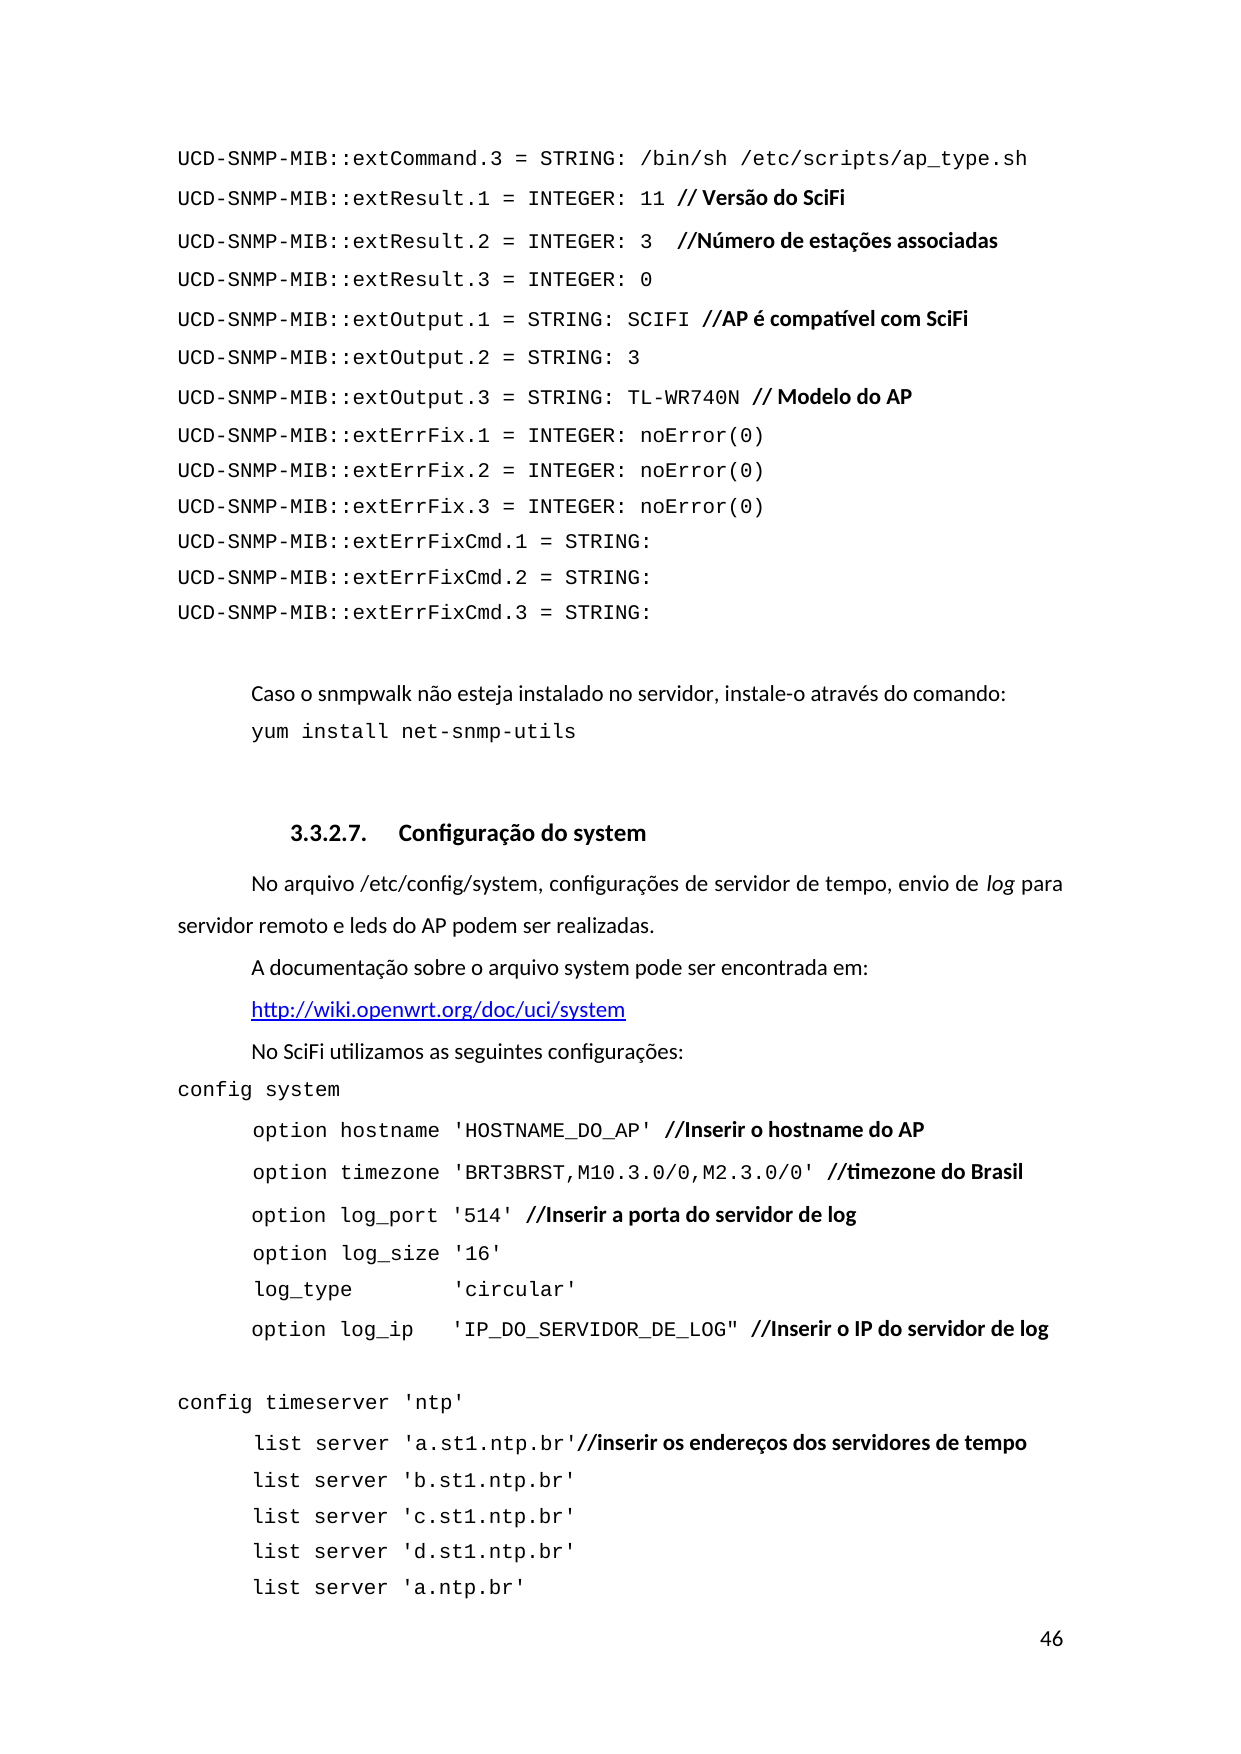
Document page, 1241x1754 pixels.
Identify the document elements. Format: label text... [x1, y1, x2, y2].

text UCD-SNMP-MIB::extErrFixCmd.1 = STRING: [177, 531, 1063, 555]
text option log_ip 'IP_DO_SERVIDOR_DE_LOG" //Inserir o IP do servidor de log [177, 1314, 1063, 1342]
text config system [177, 1079, 1063, 1103]
text list server 'd.st1.ntp.br' [177, 1541, 1063, 1565]
text option log_port '514' //Inserir a porta do servidor de log [177, 1200, 1063, 1229]
text option log_size '16' [177, 1243, 1063, 1267]
text list server 'c.st1.ntp.br' [177, 1506, 1063, 1529]
text list server 'a.st1.ntp.br'//inserir os endereços dos servidores de tempo [177, 1428, 1063, 1456]
text http://wiki.openwrt.org/doc/uci/system [177, 995, 1063, 1023]
text UCD-SNMP-MIB::extErrFix.2 = INTEGER: noError(0) [177, 461, 1063, 484]
text UCD-SNMP-MIB::extCommand.3 = STRING: /bin/sh /etc/scripts/ap_type.sh [177, 148, 1063, 171]
text UCD-SNMP-MIB::extErrFix.1 = INTEGER: noError(0) [177, 425, 1063, 449]
text UCD-SNMP-MIB::extOutput.2 = STRING: 3 [177, 347, 1063, 371]
text UCD-SNMP-MIB::extOutput.3 = STRING: TL-WR740N // Modelo do AP [177, 382, 1063, 411]
text UCD-SNMP-MIB::extResult.1 = INTEGER: 11 // Versão do SciFi [177, 183, 1063, 212]
text UCD-SNMP-MIB::extErrFix.3 = INTEGER: noError(0) [177, 496, 1063, 519]
text option hostname 'HOSTNAME_DO_AP' //Inserir o hostname do AP [177, 1115, 1063, 1143]
text Caso o snmpwalk não esteja instalado no servidor, instale-o através do comando: [177, 679, 1063, 708]
text yum install net-snmp-utils [177, 722, 1063, 745]
text No arquivo /etc/config/system, configurações de servidor de tempo, envio de log para servidor remoto e leds do AP podem ser realizadas. [177, 869, 1063, 939]
text UCD-SNMP-MIB::extResult.3 = INTEGER: 0 [177, 269, 1063, 292]
subtitle Configuração do system [290, 817, 1063, 848]
text list server 'a.ntp.br' [177, 1577, 1063, 1600]
text UCD-SNMP-MIB::extResult.2 = INTEGER: 3 //Número de estações associadas [177, 226, 1063, 254]
text UCD-SNMP-MIB::extErrFixCmd.2 = STRING: [177, 567, 1063, 590]
text config timeserver 'ntp' [177, 1392, 1063, 1416]
text UCD-SNMP-MIB::extErrFixCmd.3 = STRING: [177, 602, 1063, 626]
text UCD-SNMP-MIB::extOutput.1 = STRING: SCIFI //AP é compatível com SciFi [177, 304, 1063, 333]
text A documentação sobre o arquivo system pode ser encontrada em: [177, 953, 1063, 981]
text option timezone 'BRT3BRST,M10.3.0/0,M2.3.0/0' //timezone do Brasil [177, 1157, 1063, 1186]
text log_type 'circular' [177, 1278, 1063, 1302]
text list server 'b.st1.ntp.br' [177, 1470, 1063, 1494]
text No SciFi utilizamos as seguintes configurações: [177, 1037, 1063, 1065]
